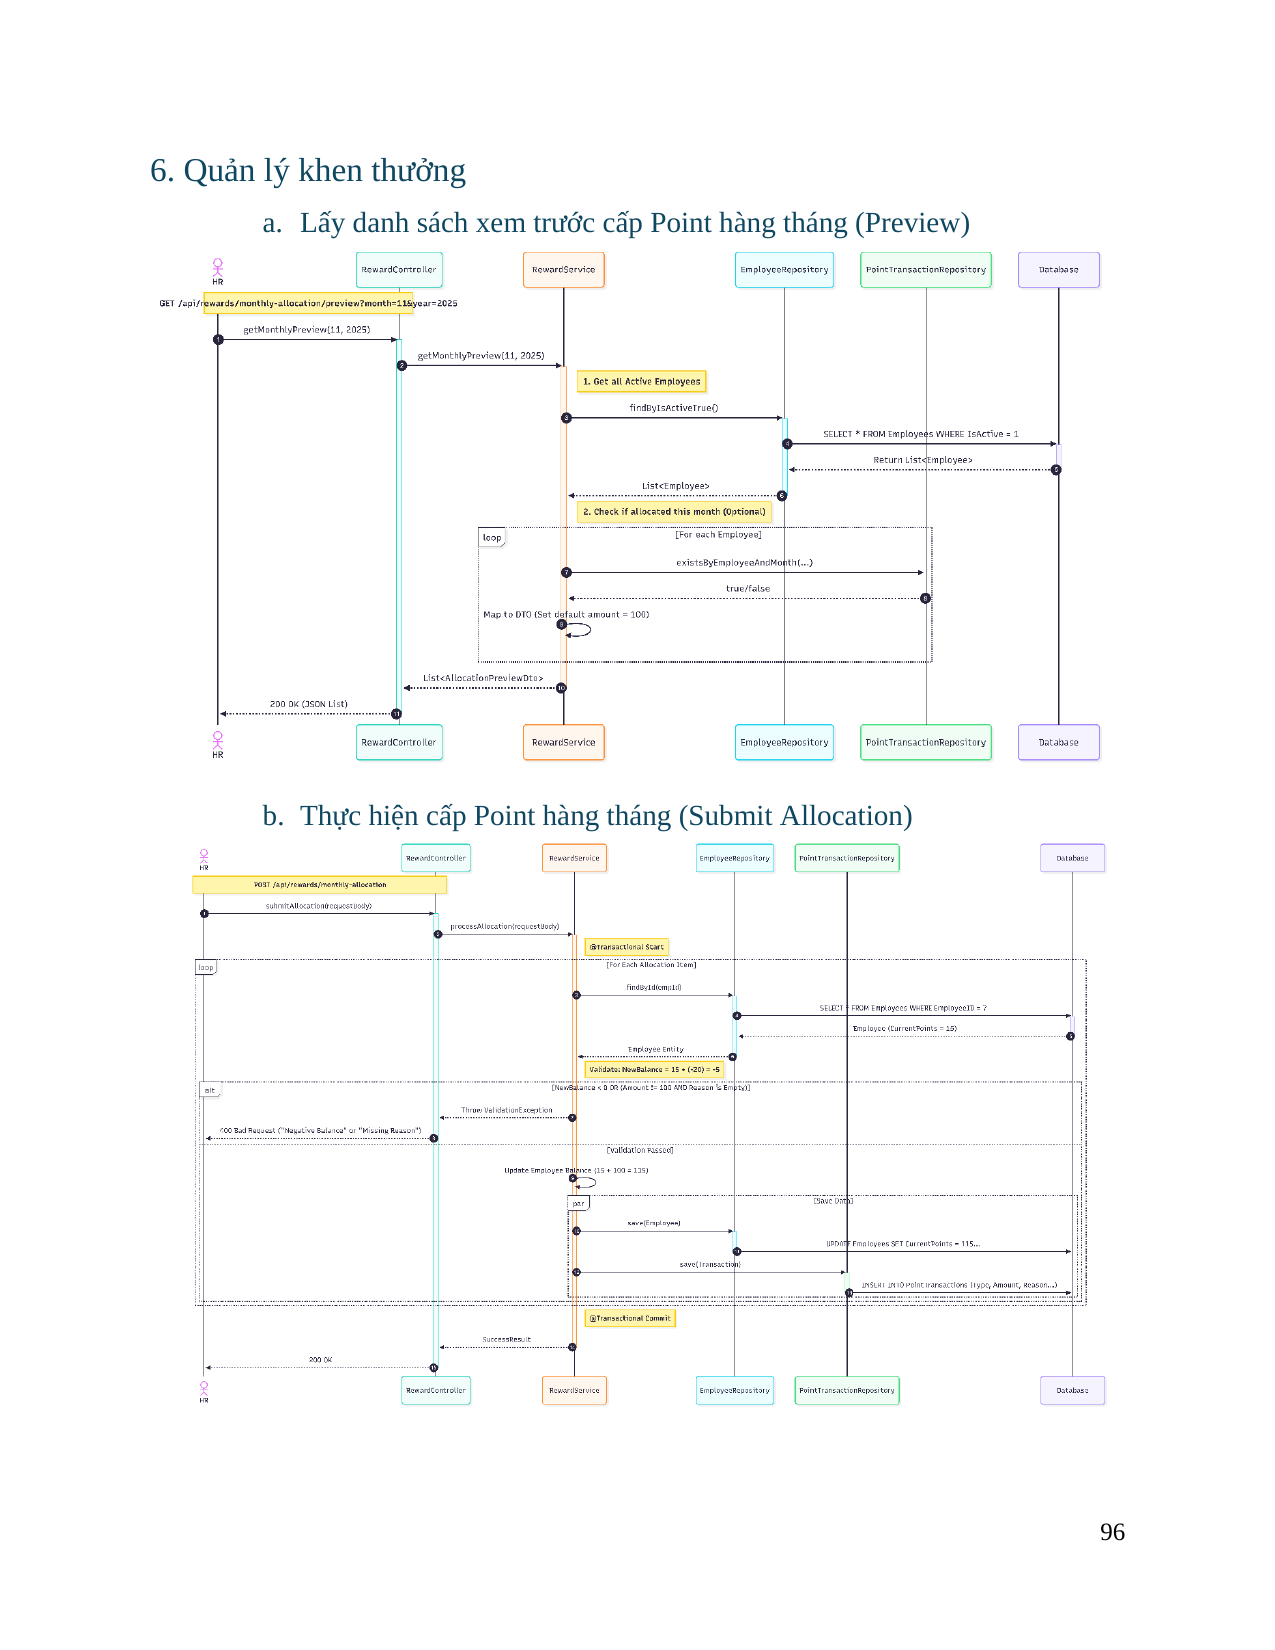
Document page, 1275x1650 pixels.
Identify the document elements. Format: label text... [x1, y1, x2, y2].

picture [150, 839, 1125, 1422]
subtitle Thực hiện cấp Point hàng tháng (Submit Allocation) [262, 798, 1125, 831]
picture [150, 246, 1125, 782]
subtitle Lấy danh sách xem trước cấp Point hàng tháng (Preview) [262, 205, 1125, 238]
subtitle 6. Quản lý khen thưởng [150, 150, 1125, 188]
